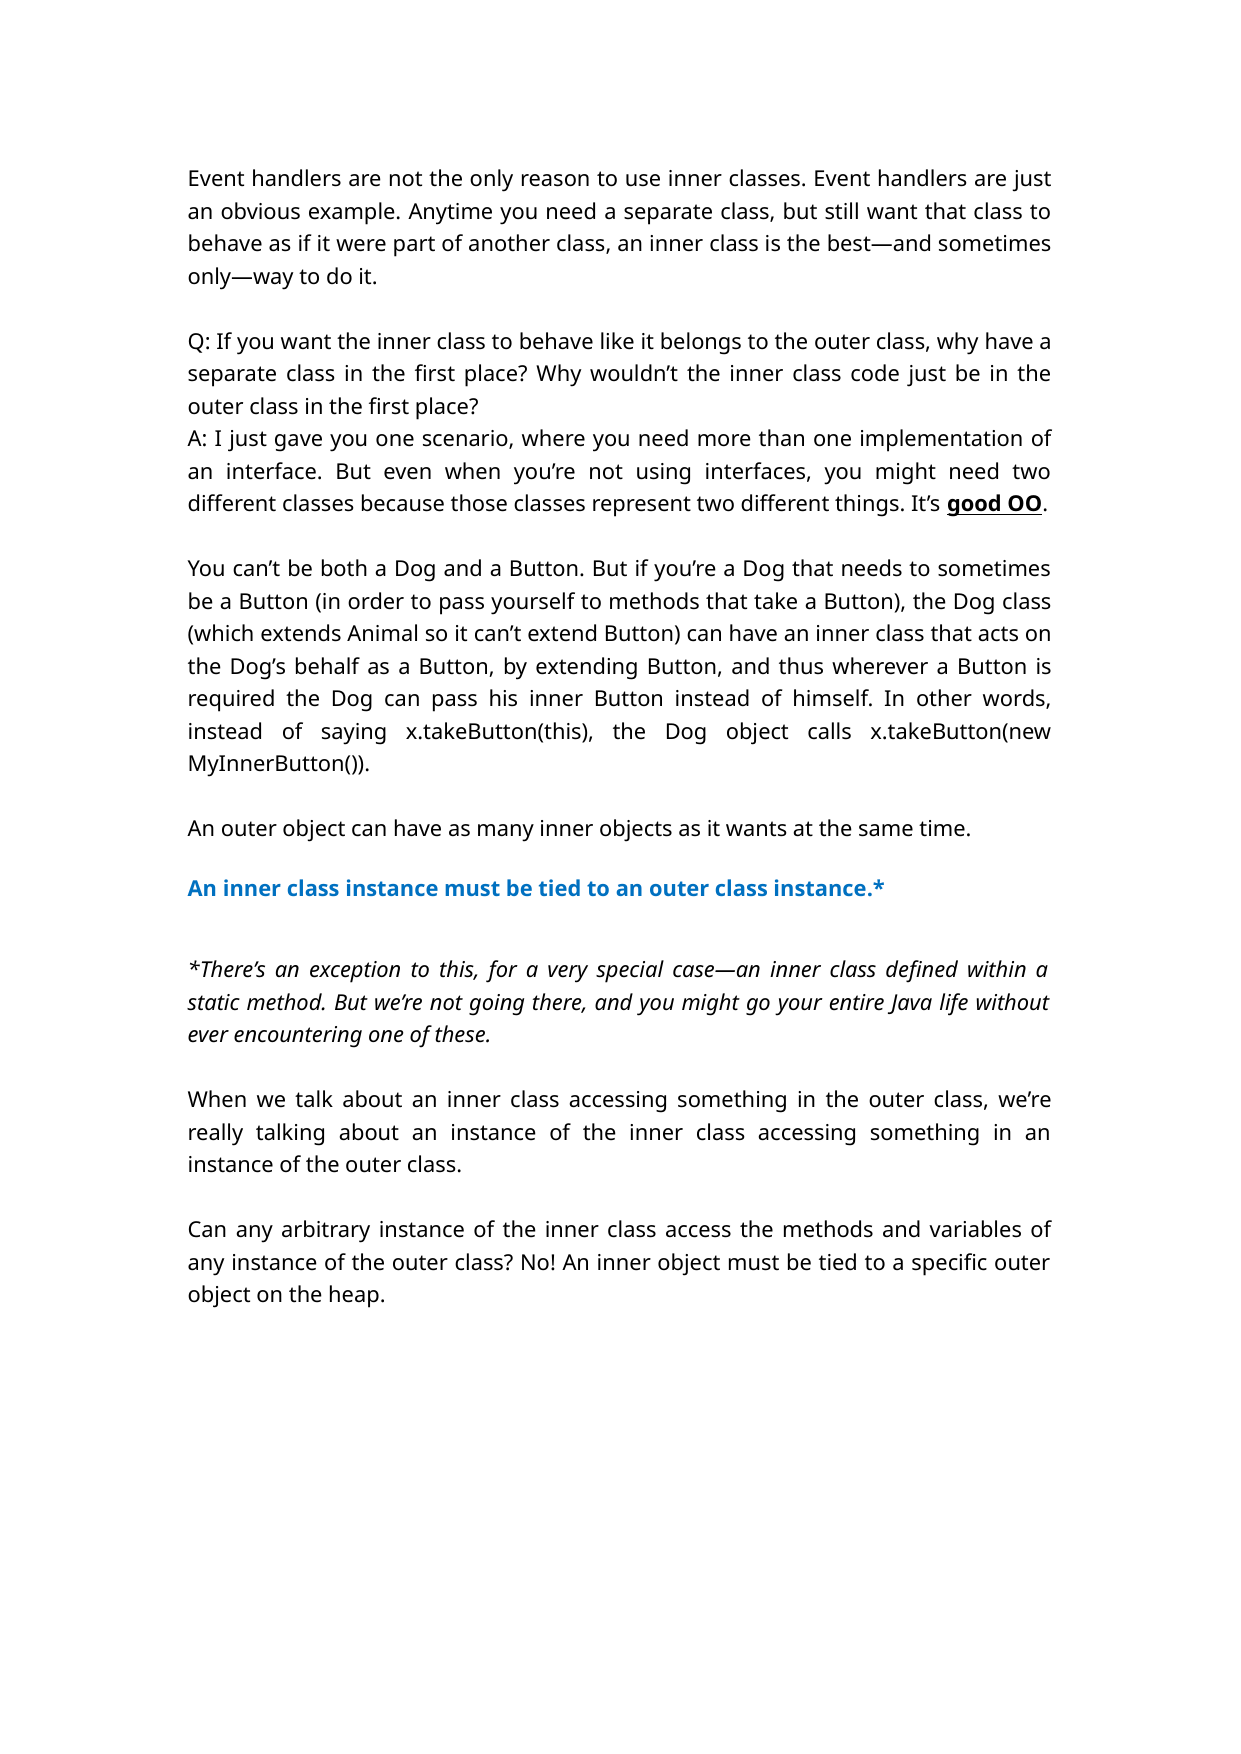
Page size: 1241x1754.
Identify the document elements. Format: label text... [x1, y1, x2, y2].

subtitle An inner class instance must be tied to an outer class instance.* [187, 872, 1053, 904]
text Can any arbitrary instance of the inner class access the methods and variables of any instance of the outer class? No! An inner object must be tied to a specific outer object on the heap. [187, 1213, 1053, 1310]
text An outer object can have as many inner objects as it wants at the same time. [187, 812, 1053, 844]
text You can’t be both a Dog and a Button. But if you’re a Dog that needs to sometimes be a Button (in order to pass yourself to methods that take a Button), the Dog class (which extends Animal so it can’t extend Button) can have an inner class that acts on the Dog’s behalf as a Button, by extending Button, and thus wherever a Button is required the Dog can pass his inner Button instead of himself. In other words, instead of saying x.takeButton(this), the Dog object calls x.takeButton(new MyInnerButton()). [187, 552, 1053, 779]
text When we talk about an inner class accessing something in the outer class, we’re really talking about an instance of the inner class accessing something in an instance of the outer class. [187, 1083, 1053, 1180]
text Q: If you want the inner class to behave like it belongs to the outer class, why have a separate class in the first place? Why wouldn’t the inner class code just be in the outer class in the first place? [187, 324, 1053, 422]
text Event handlers are not the only reason to use inner classes. Event handlers are just an obvious example. Anytime you need a separate class, but still want that class to behave as if it were part of another class, an inner class is the best—and sometimes only—way to do it. [187, 162, 1053, 292]
text A: I just gave you one scenario, where you need more than one implementation of an interface. But even when you’re not using interfaces, you might need two different classes because those classes represent two different things. It’s good OO. [187, 422, 1053, 519]
text *There’s an exception to this, for a very special case—an inner class defined within a static method. But we’re not going there, and you might go your entire Java life without ever encountering one of these. [187, 953, 1053, 1050]
